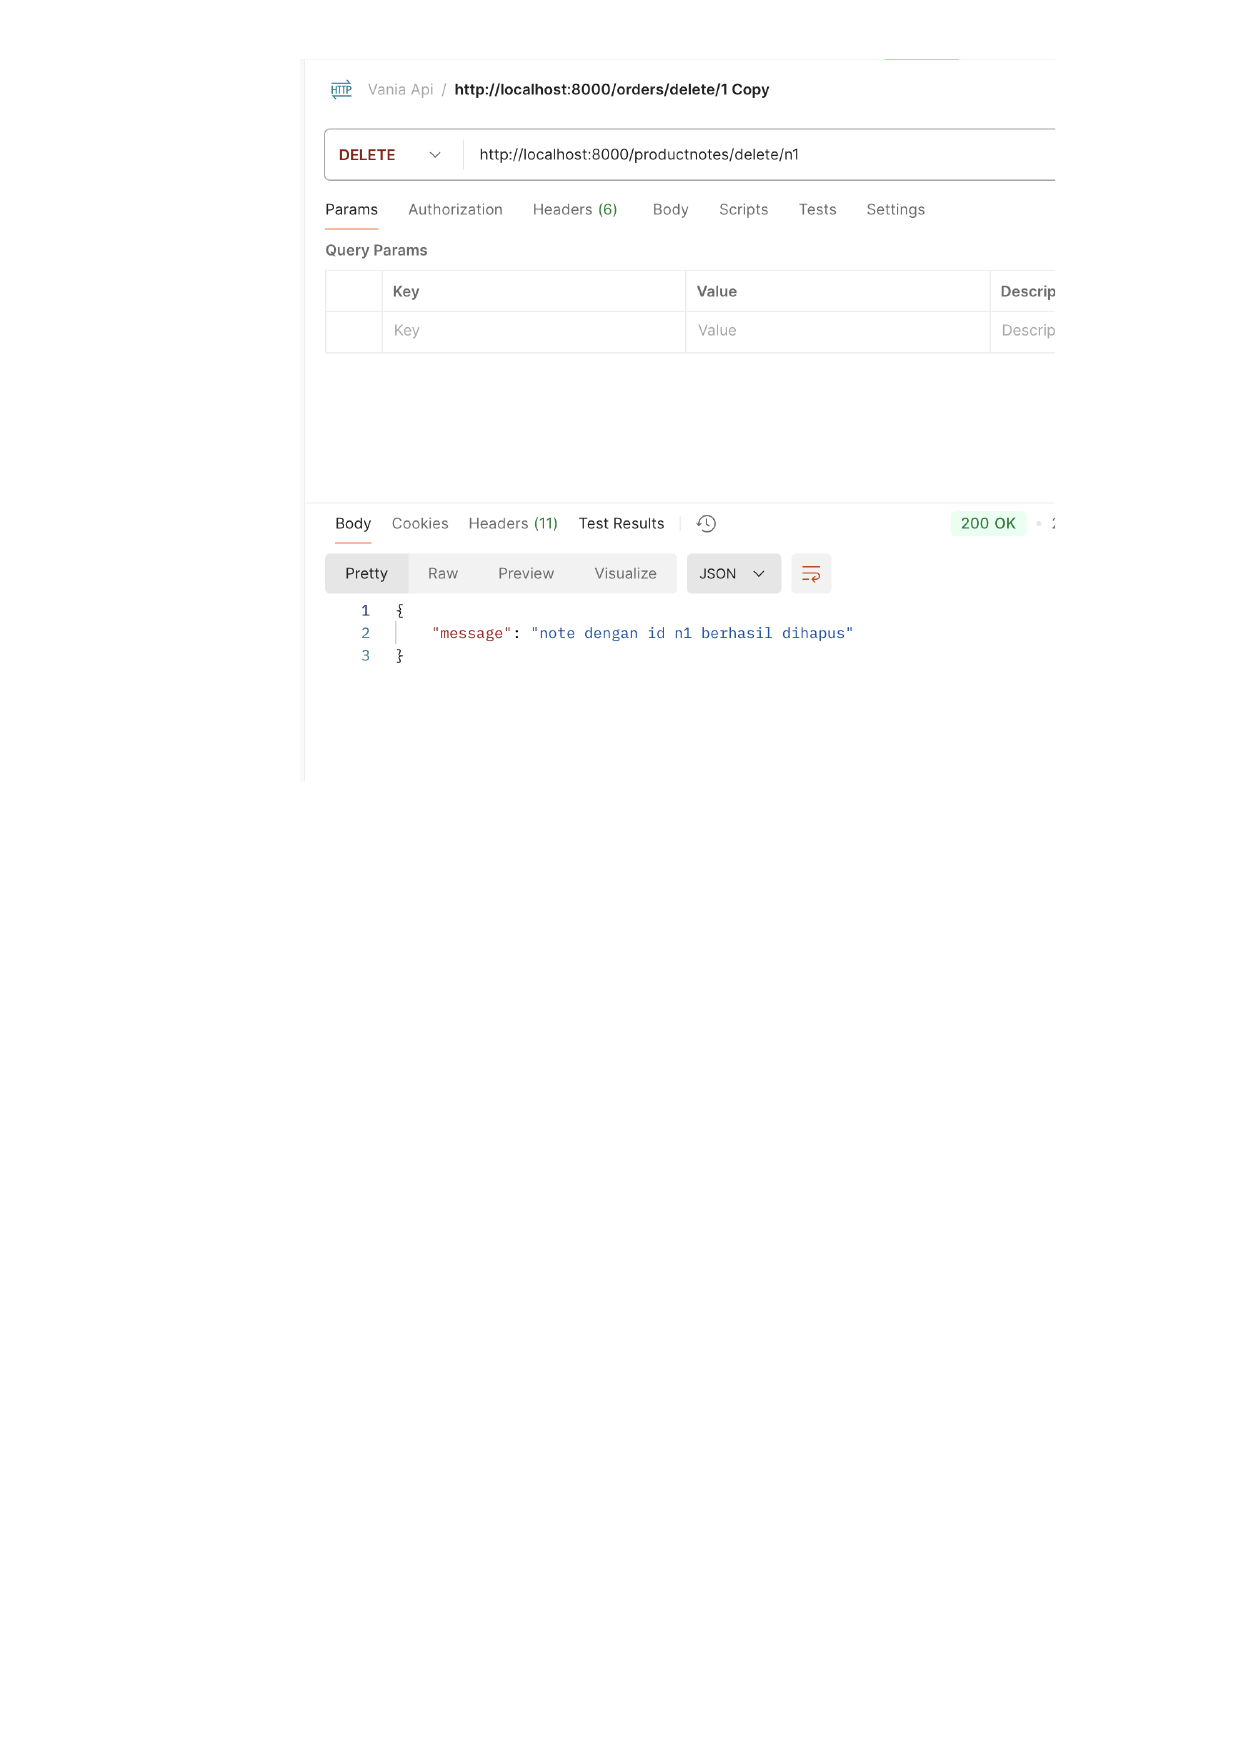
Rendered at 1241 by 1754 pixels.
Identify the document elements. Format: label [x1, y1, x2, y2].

picture [300, 59, 1055, 781]
